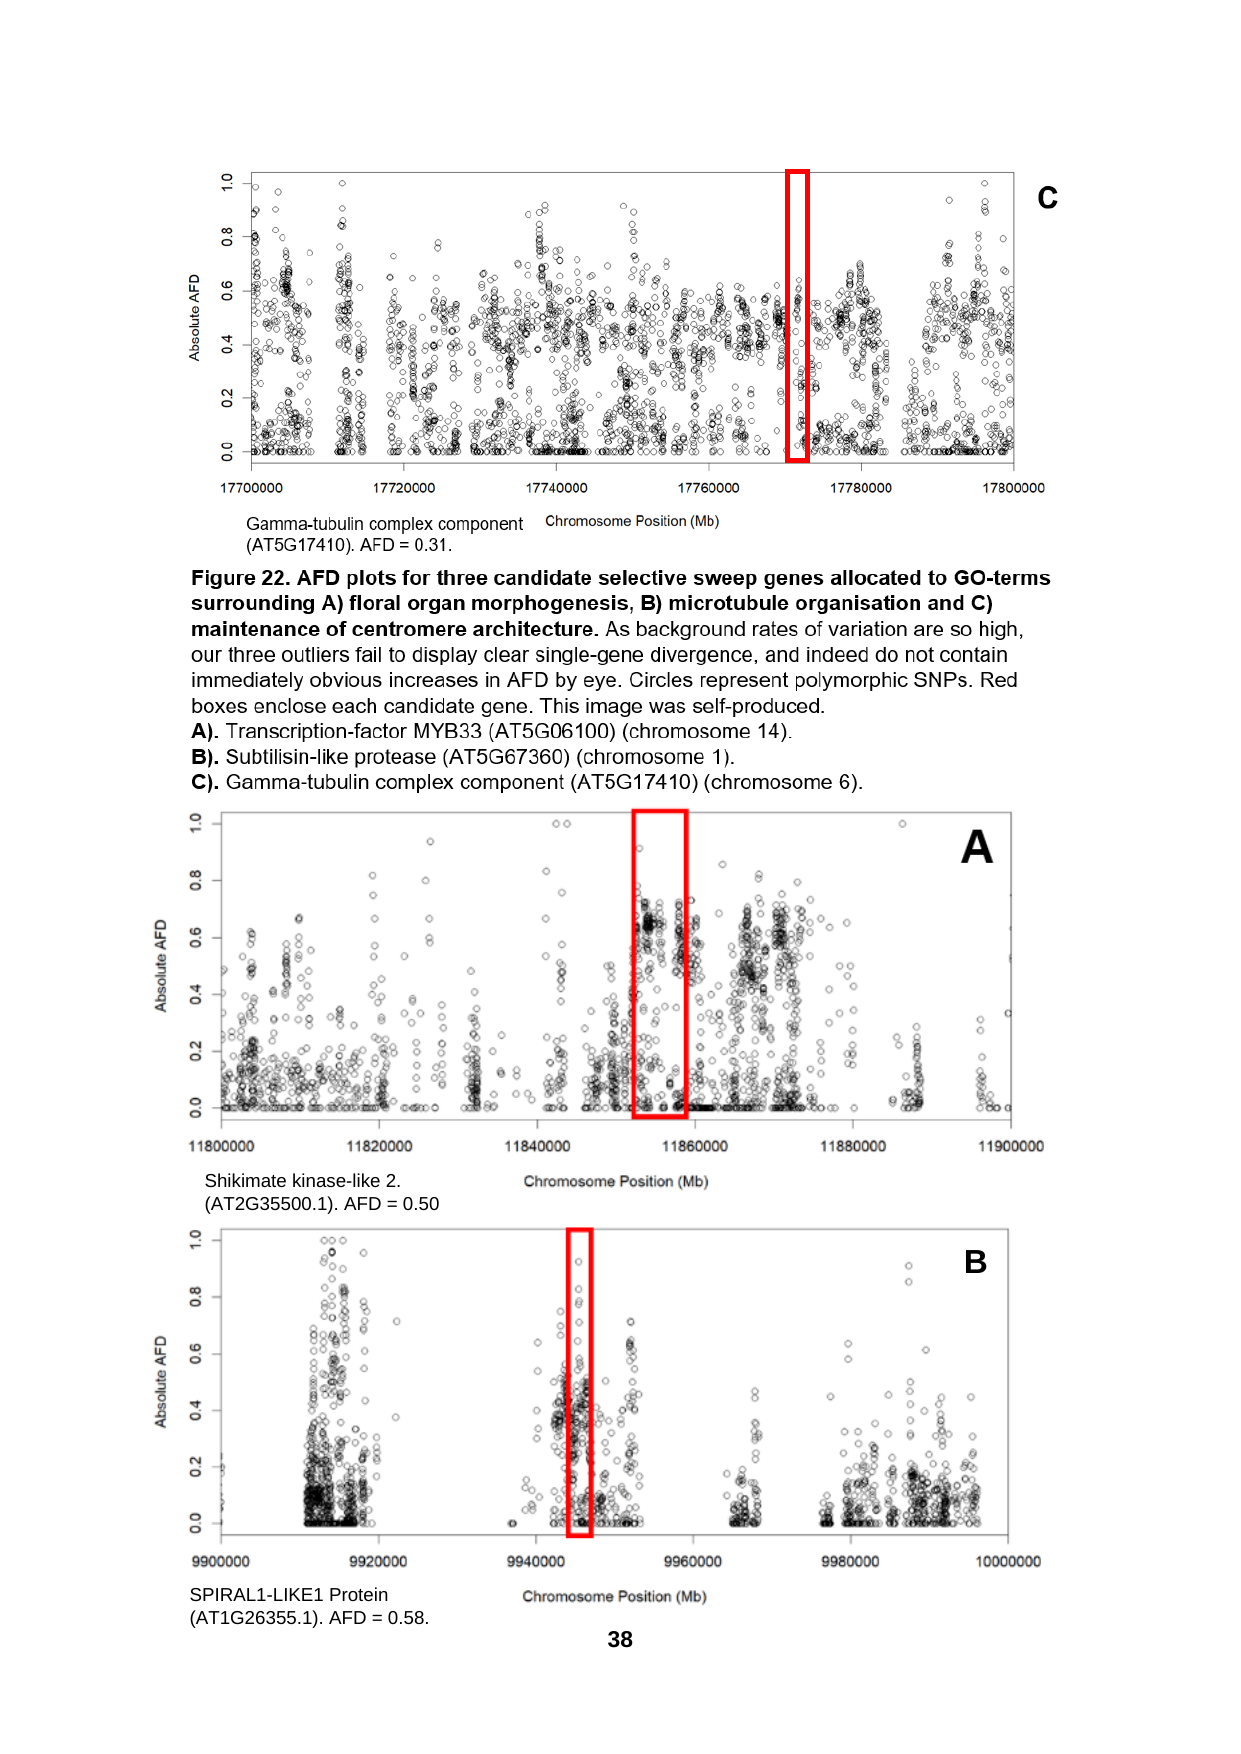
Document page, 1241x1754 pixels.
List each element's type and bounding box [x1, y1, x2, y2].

picture [356, 1613, 364, 1623]
picture [173, 161, 1067, 797]
picture [371, 1199, 379, 1209]
picture [404, 1198, 410, 1209]
picture [150, 800, 1048, 1209]
picture [150, 1216, 1045, 1624]
picture [293, 1198, 299, 1209]
picture [303, 1198, 309, 1209]
picture [431, 1198, 437, 1209]
picture [389, 1612, 395, 1623]
